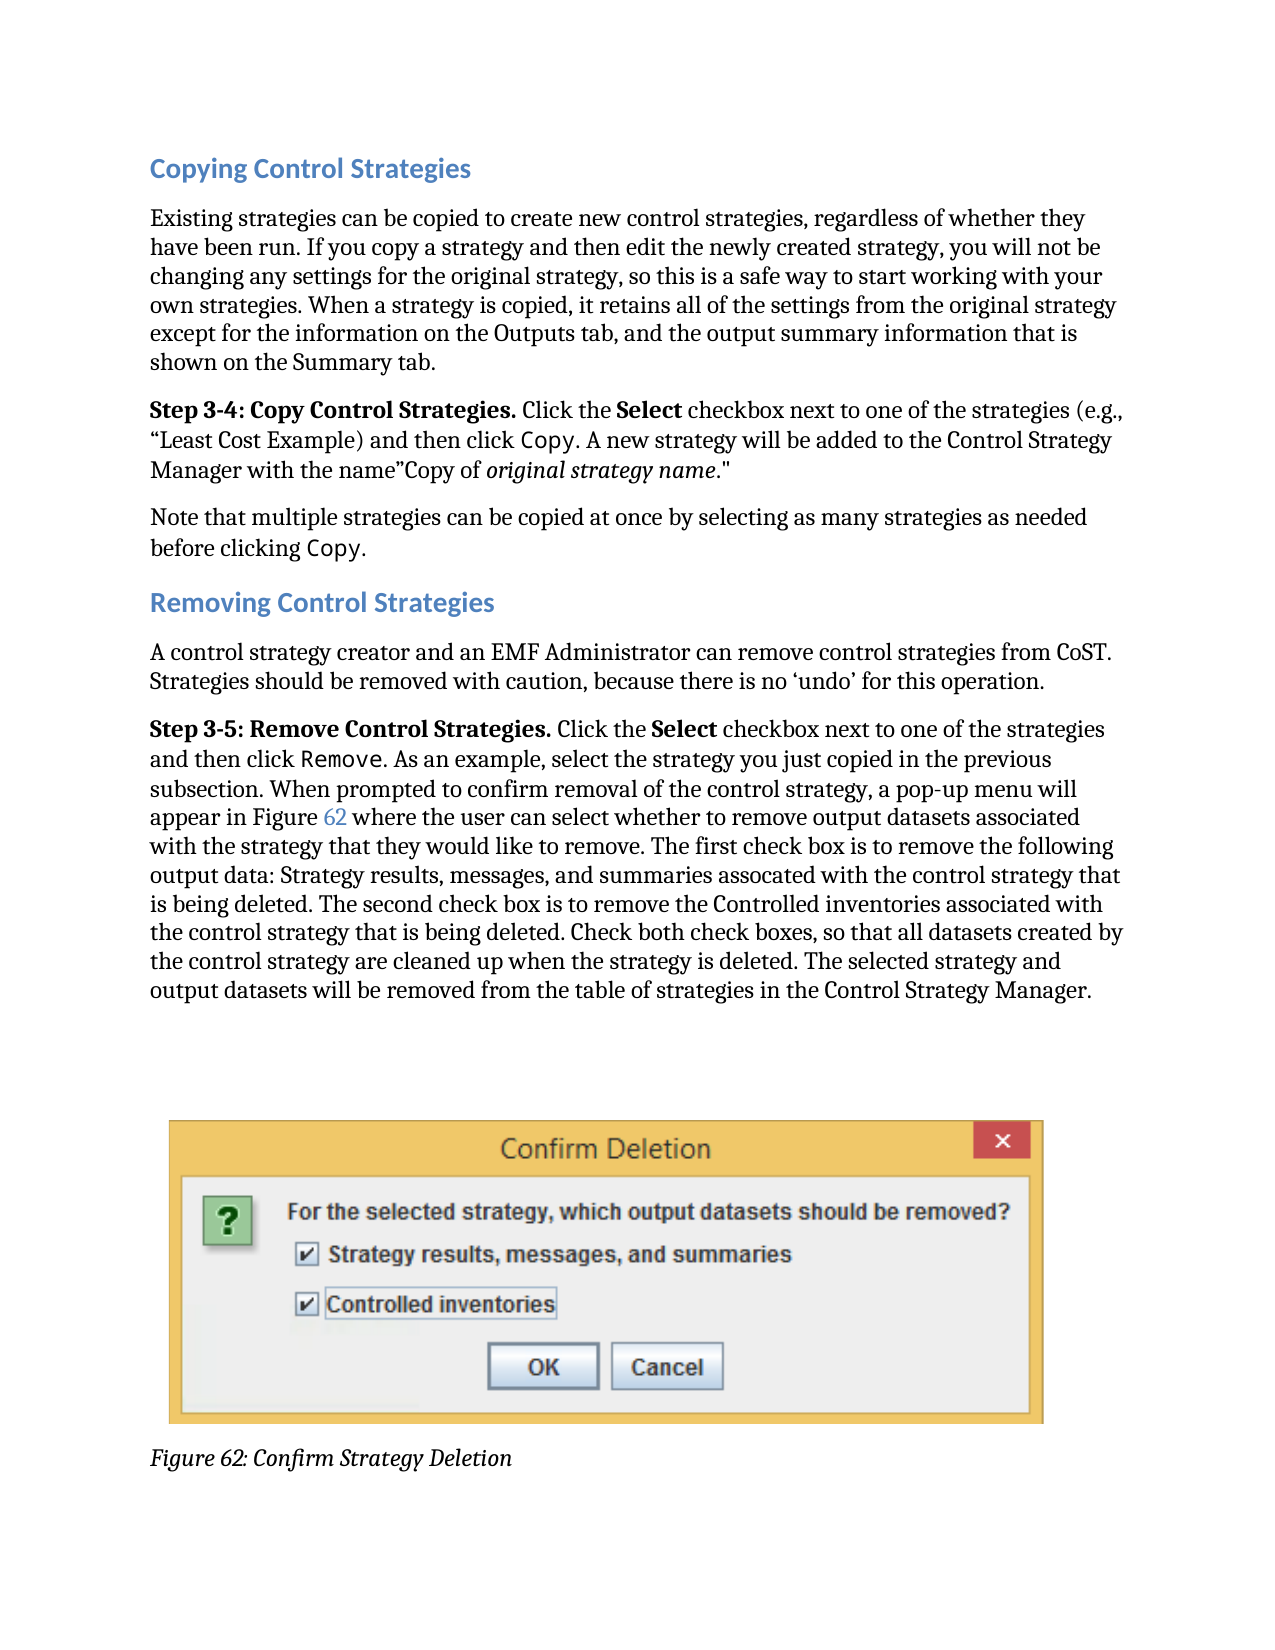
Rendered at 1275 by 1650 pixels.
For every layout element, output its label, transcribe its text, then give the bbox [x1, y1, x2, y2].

text Note that multiple strategies can be copied at once by selecting as many strategies as needed before clicking Copy. [150, 503, 1125, 563]
subtitle Copying Control Strategies [150, 150, 1125, 186]
text Figure 62: Confirm Strategy Deletion [150, 1444, 1125, 1473]
text A control strategy creator and an EMF Administrator can remove control strategies from CoST. Strategies should be removed with caution, because there is no ‘undo’ for this operation. [150, 638, 1125, 696]
text Step 3-5: Remove Control Strategies. Click the Select checkbox next to one of the strategies and then click Remove. As an example, select the strategy you just copied in the previous subsection. When prompted to confirm removal of the control strategy, a pop-up menu will appear in Figure 62 where the user can select whether to remove output datasets associated with the strategy that they would like to remove. The first check box is to remove the following output data: Strategy results, messages, and summaries assocated with the control strategy that is being deleted. The second check box is to remove the Controlled inventories associated with the control strategy that is being deleted. Check both check boxes, so that all datasets created by the control strategy are cleaned up when the strategy is deleted. The selected strategy and output datasets will be removed from the table of strategies in the Control Strategy Manager. [150, 714, 1125, 1004]
picture [168, 1120, 1044, 1424]
text Existing strategies can be copied to create new control strategies, regardless of whether they have been run. If you copy a strategy and then edit the newly created strategy, you will not be changing any settings for the original strategy, so this is a safe way to start working with your own strategies. When a strategy is copied, it retains all of the settings from the original strategy except for the information on the Outputs tab, and the output summary information that is shown on the Summary tab. [150, 204, 1125, 377]
subtitle Removing Control Strategies [150, 584, 1125, 619]
text Step 3-4: Copy Control Strategies. Click the Select checkbox next to one of the strategies (e.g., “Least Cost Example) and then click Copy. A new strategy will be added to the Control Strategy Manager with the name”Copy of original strategy name." [150, 396, 1125, 484]
